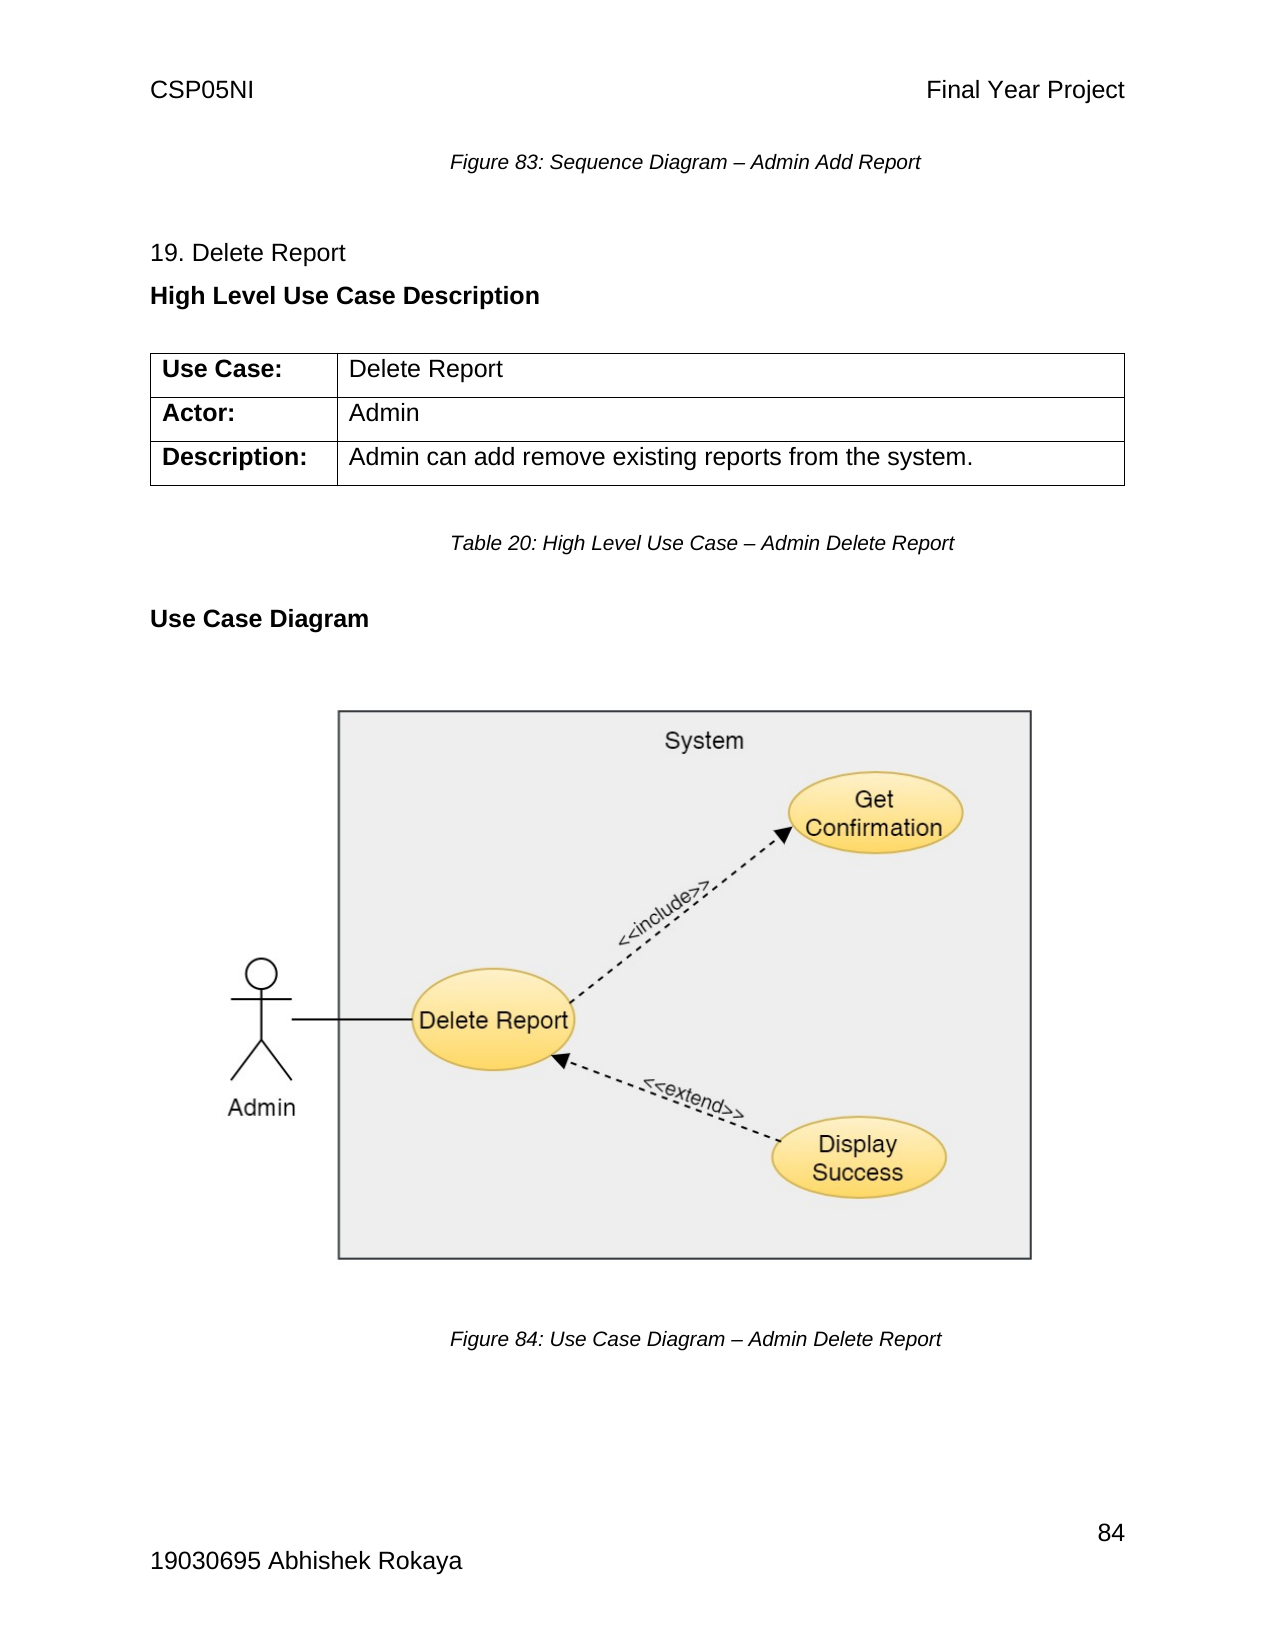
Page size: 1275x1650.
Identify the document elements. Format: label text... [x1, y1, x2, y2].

table_header Delete Report [338, 354, 1124, 397]
text Figure 83: Sequence Diagram – Admin Add Report [375, 150, 1125, 174]
table_cell Actor: [151, 398, 337, 441]
picture [206, 690, 1052, 1282]
text Figure 84: Use Case Diagram – Admin Delete Report [375, 1326, 1125, 1350]
text High Level Use Case Description [150, 281, 1125, 310]
table_cell Admin can add remove existing reports from the system. [338, 442, 1124, 485]
table_header Use Case: [151, 354, 337, 397]
text 19. Delete Report [150, 238, 1125, 267]
text Use Case Diagram [150, 604, 1125, 633]
table_cell Description: [151, 442, 337, 485]
table_cell Admin [338, 398, 1124, 441]
text Table 20: High Level Use Case – Admin Delete Report [375, 531, 1125, 555]
